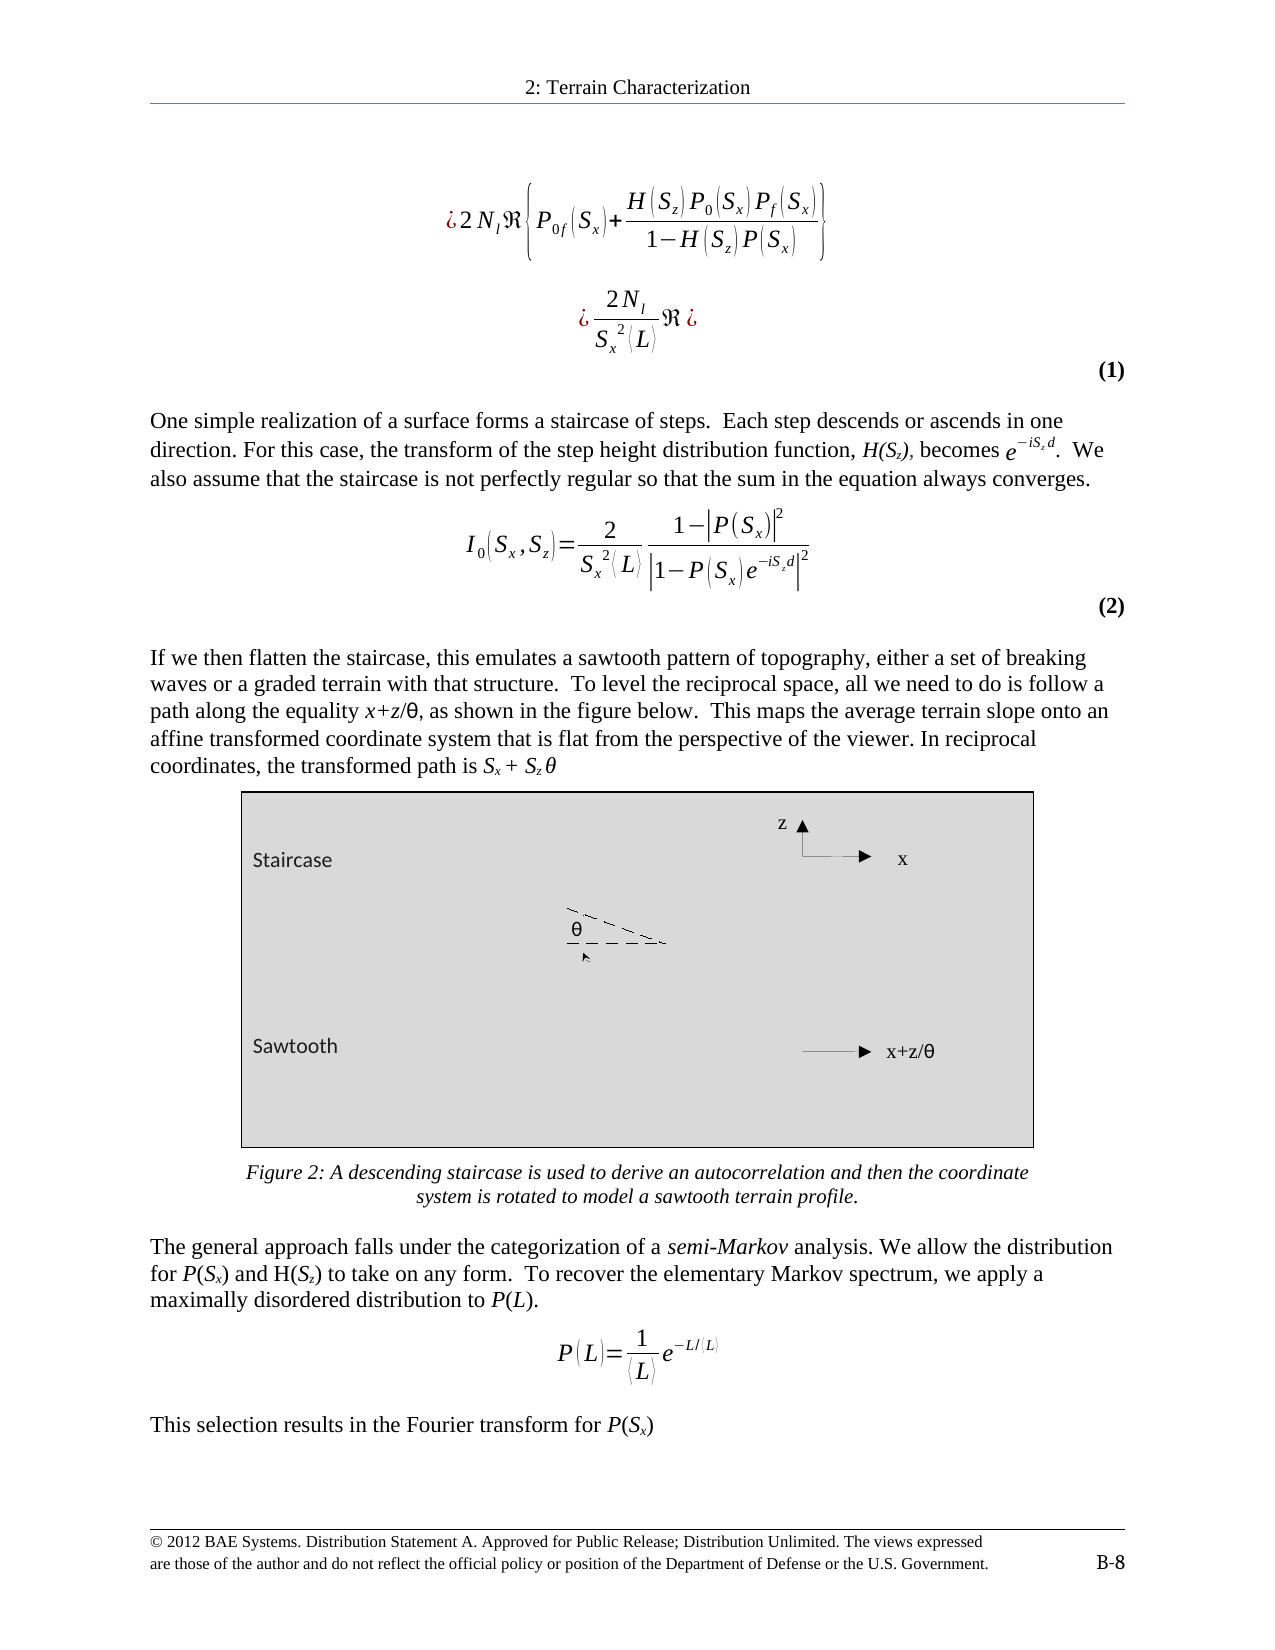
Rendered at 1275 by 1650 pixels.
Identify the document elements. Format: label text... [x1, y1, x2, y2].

text If we then flatten the staircase, this emulates a sawtooth pattern of topography, either a set of breaking waves or a graded terrain with that structure. To level the reciprocal space, all we need to do is follow a path along the equality x+z/θ, as shown in the figure below. This maps the average terrain slope onto an affine transformed coordinate system that is flat from the perspective of the viewer. In reciprocal coordinates, the transformed path is Sx + Sz θ [150, 644, 1125, 779]
text This selection results in the Fourier transform for P(Sx) [150, 1412, 1125, 1438]
text The general approach falls under the categorization of a semi-Markov analysis. We allow the distribution for P(Sx) and H(Sz) to take on any form. To recover the elementary Markov spectrum, we apply a maximally disordered distribution to P(L). [150, 1233, 1125, 1312]
text One simple realization of a surface forms a staircase of steps. Each step descends or ascends in one direction. For this case, the transform of the step height distribution function, H(Sz), becomes . We also assume that the staircase is not perfectly regular so that the sum in the equation always converges. [150, 407, 1125, 492]
table_header Staircase Sawtooth [242, 793, 1033, 1147]
text (1) [150, 356, 1125, 382]
text Figure 2: A descending staircase is used to derive an autocorrelation and then the coordinate system is rotated to model a sawtooth terrain profile. [225, 1160, 1050, 1208]
text (2) [150, 592, 1125, 619]
